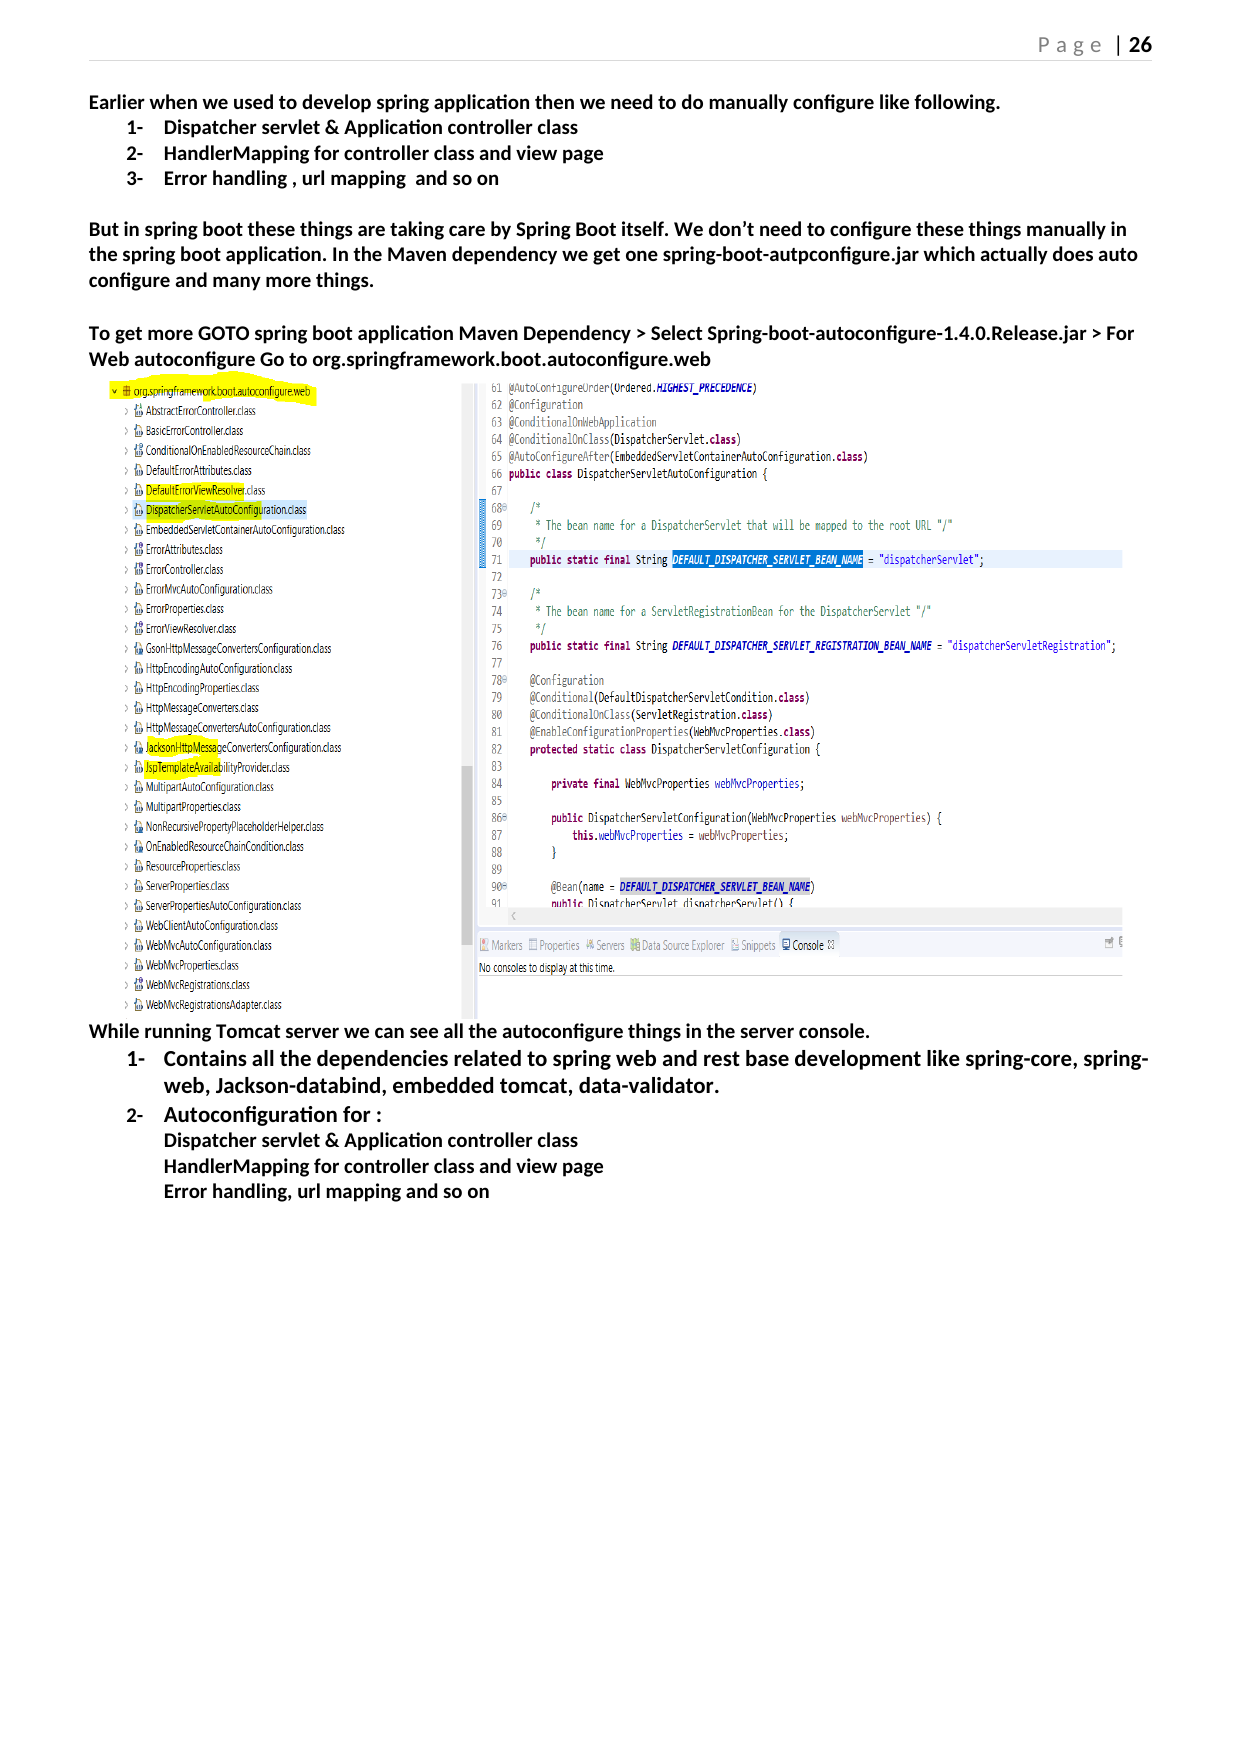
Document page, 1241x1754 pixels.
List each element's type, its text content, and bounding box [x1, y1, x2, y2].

list HandlerMapping for controller class and view page [126, 140, 1152, 165]
picture [88, 371, 1123, 1019]
list Autoconfiguration for : [126, 1100, 1152, 1128]
text Error handling, url mapping and so on [164, 1178, 1152, 1204]
text Earlier when we used to develop spring application then we need to do manually configure like following. [89, 89, 1152, 114]
list Error handling , url mapping and so on [126, 165, 1152, 191]
text While running Tomcat server we can see all the autoconfigure things in the server console. [89, 1018, 1152, 1044]
list Contains all the dependencies related to spring web and rest base development like spring-core, spring-web, Jackson-databind, embedded tomcat, data-validator. [126, 1044, 1152, 1100]
text Dispatcher servlet & Application controller class [164, 1128, 1152, 1153]
text But in spring boot these things are taking care by Spring Boot itself. We don’t need to configure these things manually in the spring boot application. In the Maven dependency we get one spring-boot-autpconfigure.jar which actually does auto configure and many more things. [89, 216, 1152, 292]
text To get more GOTO spring boot application Maven Dependency > Select Spring-boot-autoconfigure-1.4.0.Release.jar > For Web autoconfigure Go to org.springframework.boot.autoconfigure.web [89, 320, 1152, 371]
text HandlerMapping for controller class and view page [164, 1153, 1152, 1178]
list Dispatcher servlet & Application controller class [126, 114, 1152, 140]
